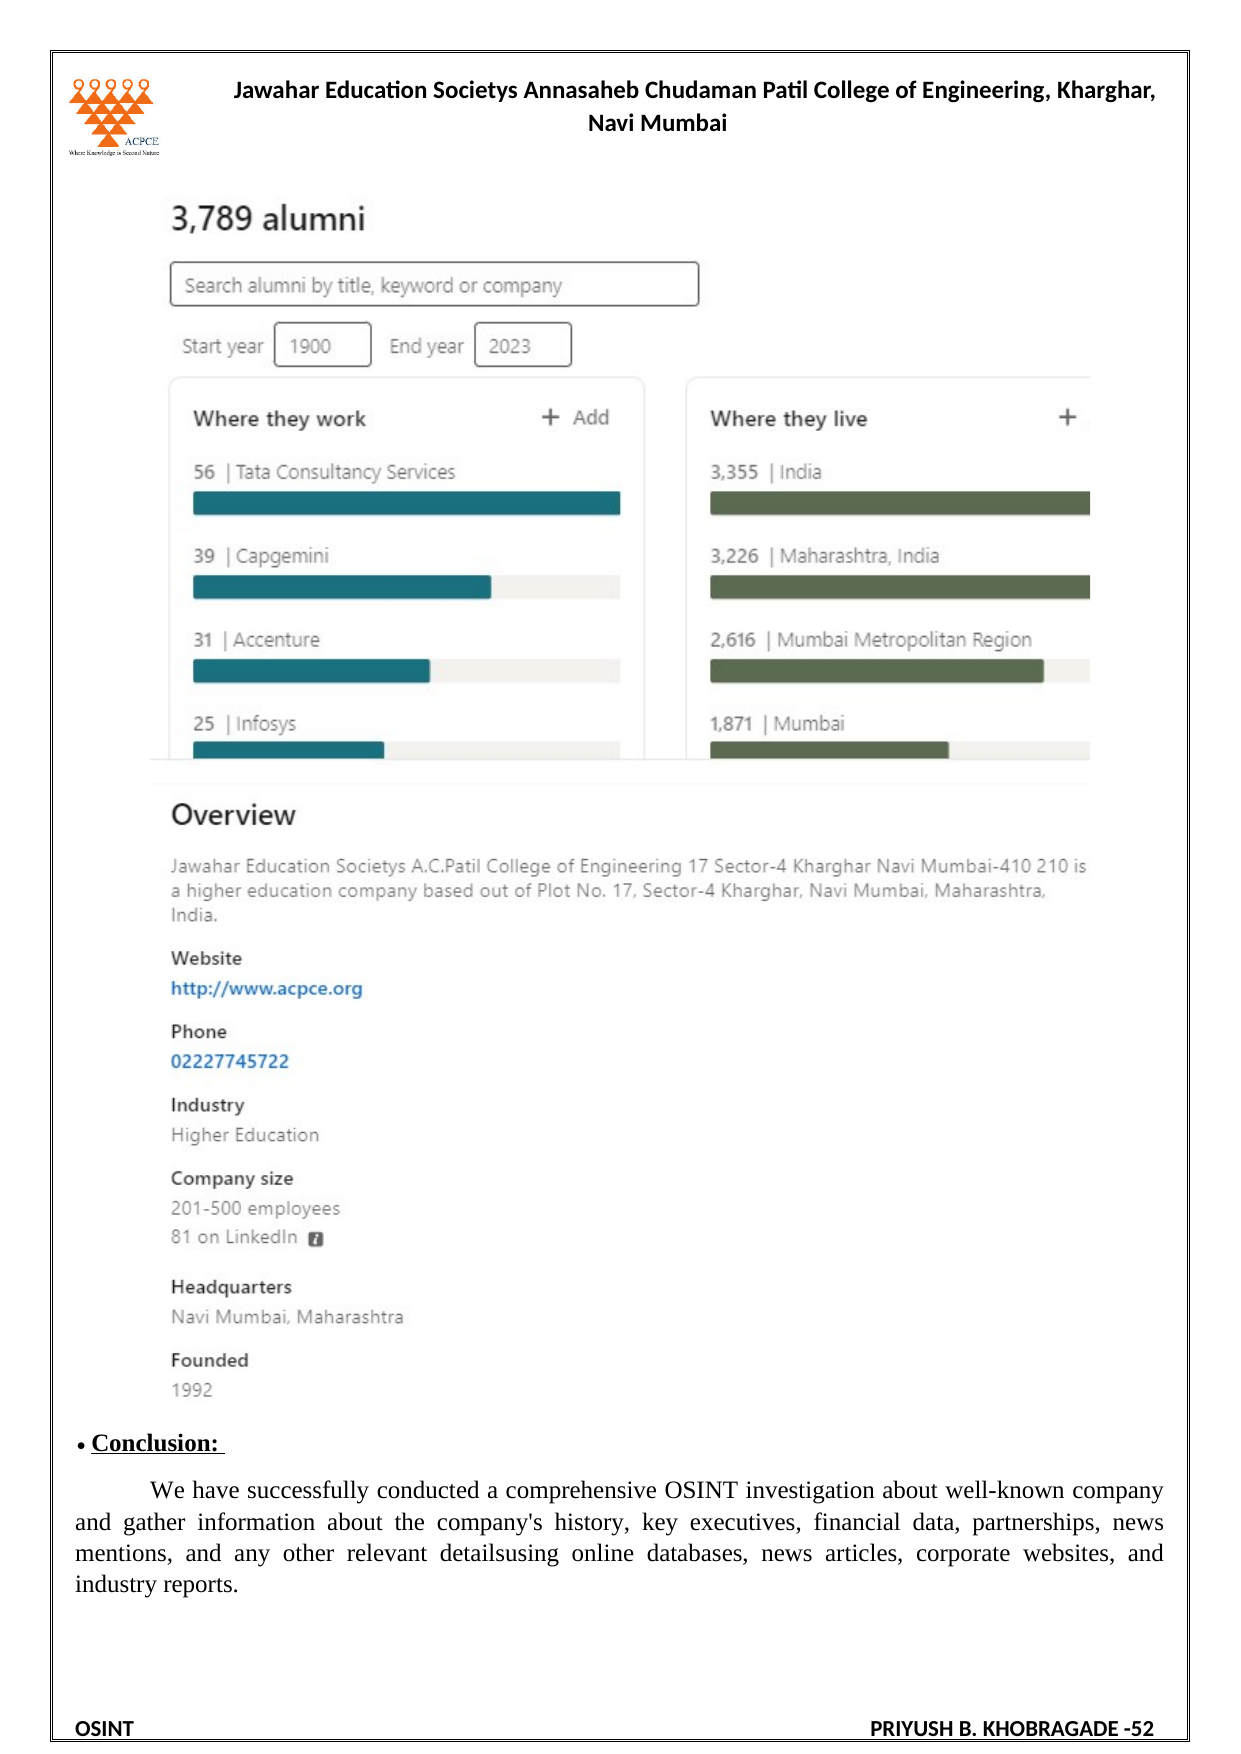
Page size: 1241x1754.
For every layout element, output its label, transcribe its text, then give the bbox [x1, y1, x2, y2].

picture [150, 783, 1091, 1409]
text ⚫ Conclusion: [75, 1428, 1165, 1457]
picture [150, 184, 1091, 765]
picture [53, 61, 176, 174]
text We have successfully conducted a comprehensive OSINT investigation about well-known company and gather information about the company's history, key executives, financial data, partnerships, news mentions, and any other relevant detailsusing online databases, news articles, corporate websites, and industry reports. [75, 1476, 1165, 1597]
